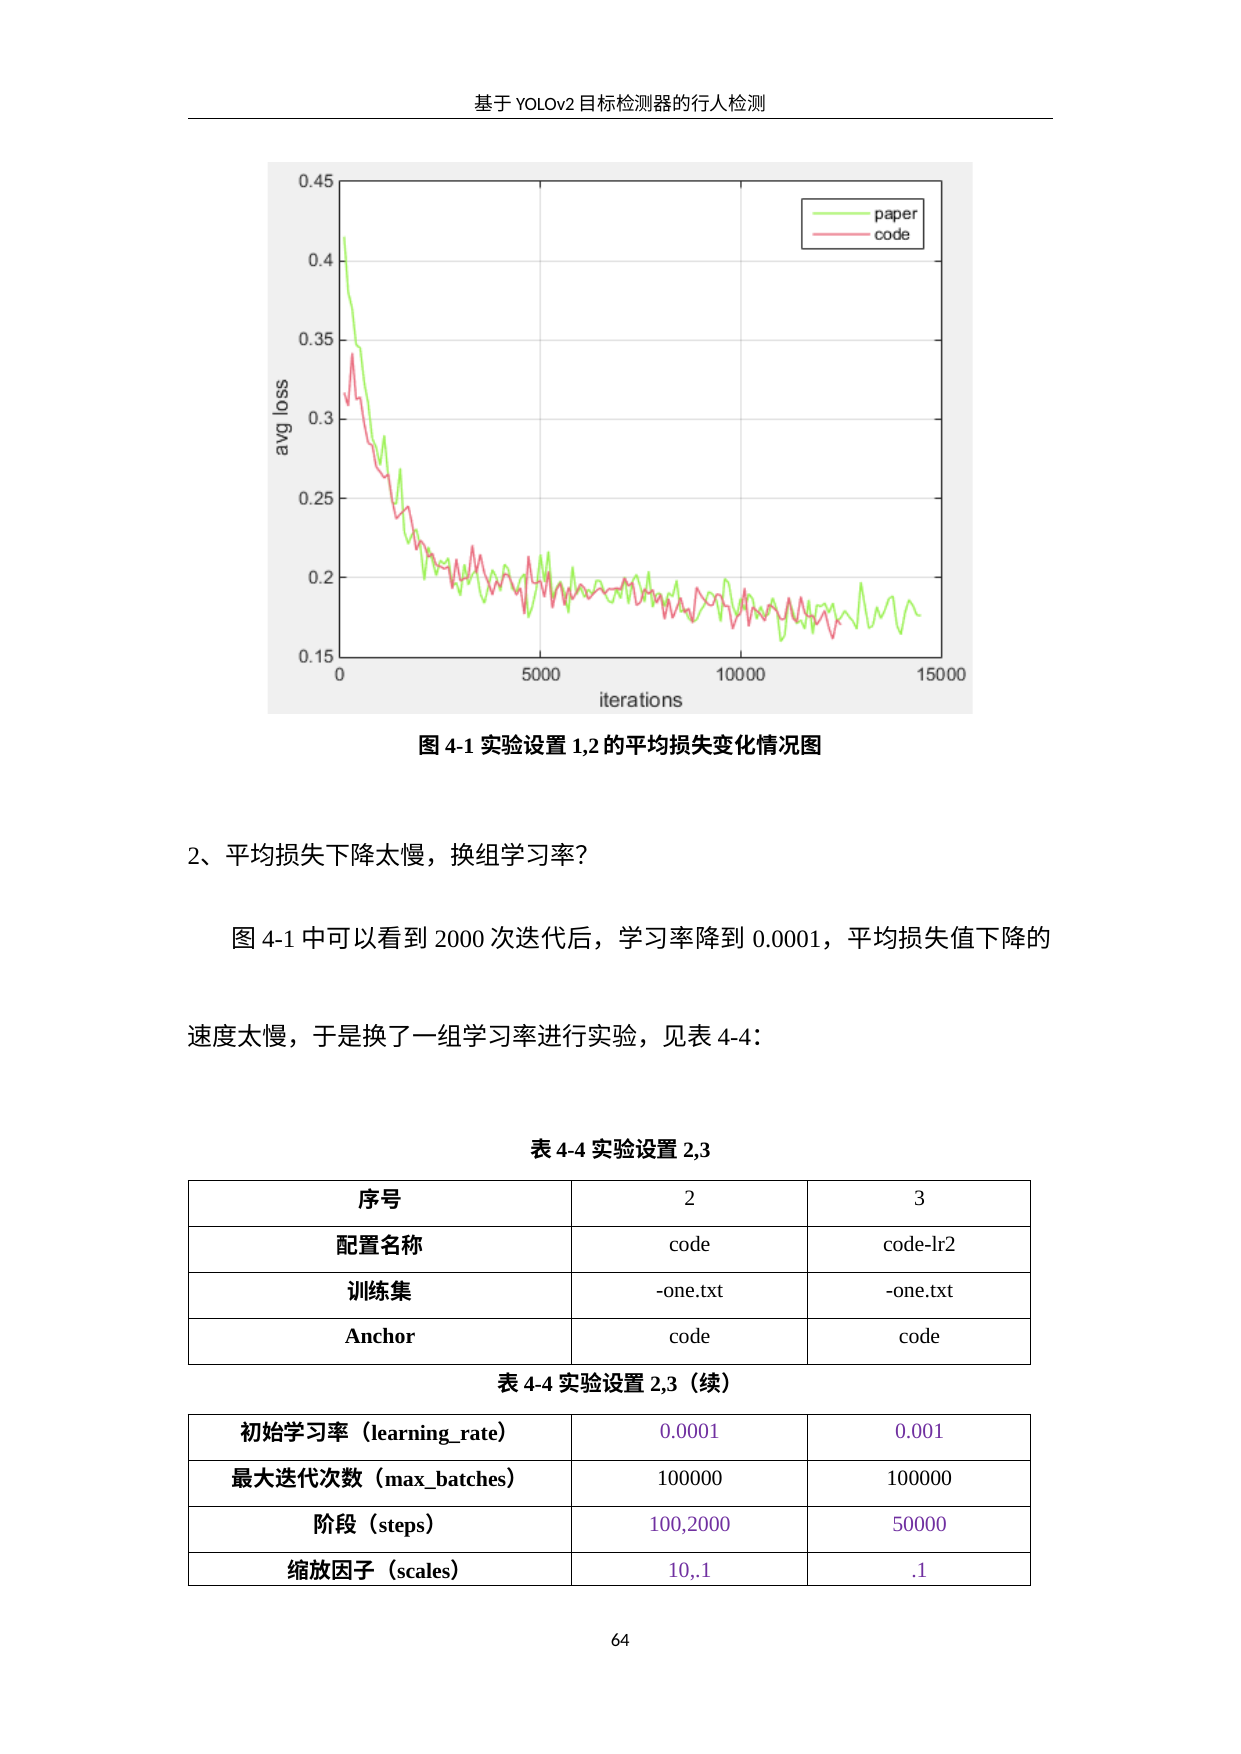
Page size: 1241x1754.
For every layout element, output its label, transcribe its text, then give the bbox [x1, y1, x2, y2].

table_cell 缩放因子（scales） [189, 1553, 571, 1585]
table_cell 100000 [572, 1461, 807, 1506]
table_cell code [572, 1319, 807, 1364]
text 2、平均损失下降太慢，换组学习率？ [187, 821, 1053, 886]
text 图 4-1 实验设置1,2的平均损失变化情况图 [187, 728, 1053, 760]
table_header 3 [808, 1181, 1030, 1226]
table_cell 配置名称 [189, 1227, 571, 1272]
text 表4-4 实验设置2,3（续） [187, 1365, 1053, 1398]
table_cell code [572, 1227, 807, 1272]
table_cell -one.txt [572, 1273, 807, 1318]
table_cell code-lr2 [808, 1227, 1030, 1272]
table_cell 50000 [808, 1507, 1030, 1552]
table_cell -one.txt [808, 1273, 1030, 1318]
table_cell 100,2000 [572, 1507, 807, 1552]
table_cell .1 [808, 1553, 1030, 1585]
table_header 序号 [189, 1181, 571, 1226]
text 表4-4 实验设置2,3 [187, 1132, 1053, 1164]
table_cell 训练集 [189, 1273, 571, 1318]
table_cell Anchor [189, 1319, 571, 1364]
table_cell 最大迭代次数（max_batches） [189, 1461, 571, 1506]
picture [267, 162, 973, 714]
table_cell 10,.1 [572, 1553, 807, 1585]
table_header 0.0001 [572, 1415, 807, 1460]
table_header 0.001 [808, 1415, 1030, 1460]
table_header 2 [572, 1181, 807, 1226]
table_cell code [808, 1319, 1030, 1364]
text 图4-1中可以看到2000次迭代后，学习率降到0.0001，平均损失值下降的速度太慢，于是换了一组学习率进行实验，见表4-4： [187, 904, 1053, 1067]
table_cell 阶段（steps） [189, 1507, 571, 1552]
table_header 初始学习率（learning_rate） [189, 1415, 571, 1460]
table_cell 100000 [808, 1461, 1030, 1506]
